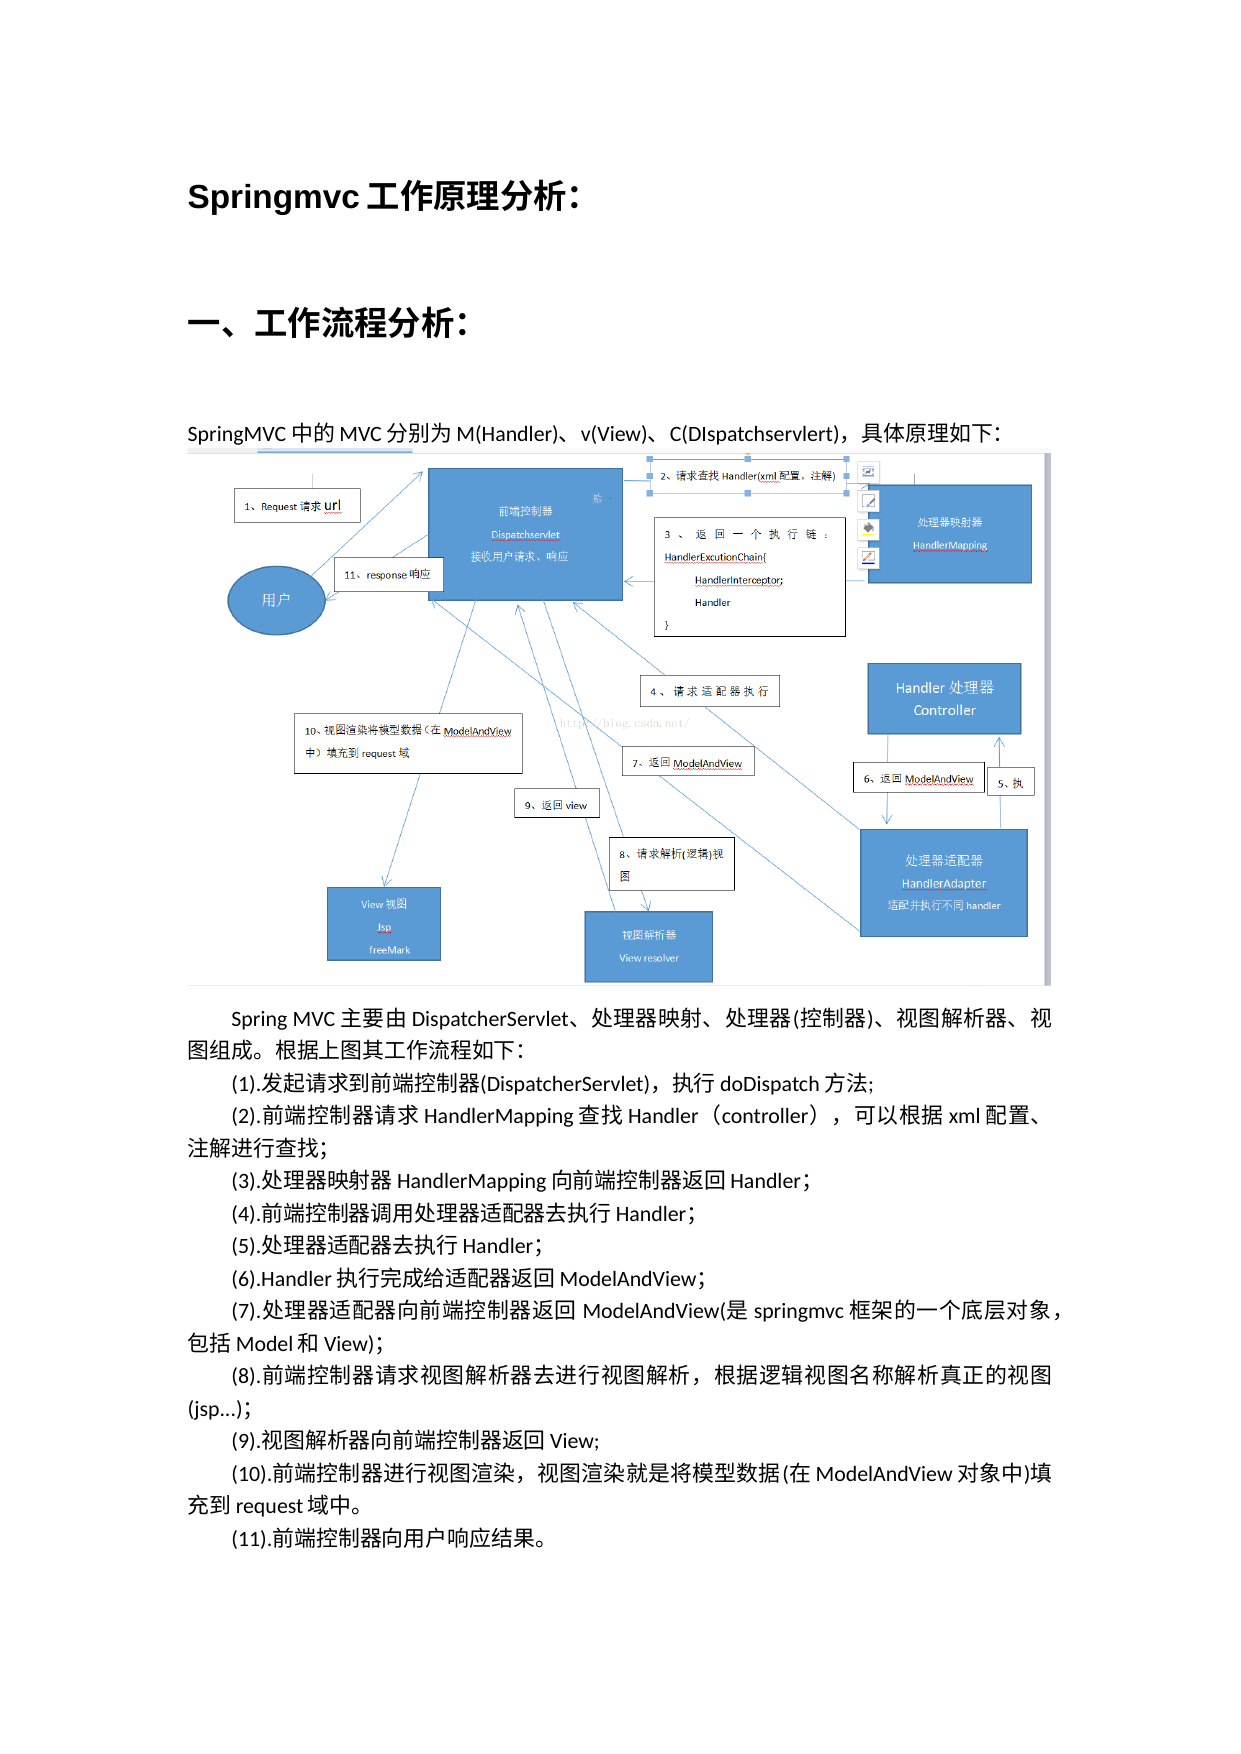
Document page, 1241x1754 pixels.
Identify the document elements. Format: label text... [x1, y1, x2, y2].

list (11).前端控制器向用户响应结果。 [187, 1521, 1053, 1553]
list (4).前端控制器调用处理器适配器去执行Handler； [187, 1196, 1053, 1228]
list (2).前端控制器请求HandlerMapping查找Handler（controller），可以根据xml配置、注解进行查找； [187, 1098, 1053, 1163]
list (9).视图解析器向前端控制器返回View; [187, 1423, 1053, 1456]
list (1).发起请求到前端控制器(DispatcherServlet)，执行doDispatch方法; [187, 1066, 1053, 1098]
list Spring MVC主要由DispatcherServlet、处理器映射、处理器(控制器)、视图解析器、视图组成。根据上图其工作流程如下： [187, 1001, 1053, 1066]
list SpringMVC 中的MVC分别为M(Handler)、v(View)、C(DIspatchservlert)，具体原理如下： [187, 416, 1053, 448]
list (3).处理器映射器HandlerMapping向前端控制器返回Handler； [187, 1163, 1053, 1196]
list (8).前端控制器请求视图解析器去进行视图解析，根据逻辑视图名称解析真正的视图(jsp...)； [187, 1358, 1053, 1423]
list (6).Handler执行完成给适配器返回ModelAndView； [187, 1261, 1053, 1293]
list (7).处理器适配器向前端控制器返回ModelAndView(是springmvc框架的一个底层对象，包括Model和View)； [187, 1293, 1053, 1358]
list (5).处理器适配器去执行Handler； [187, 1228, 1053, 1261]
subtitle 一、工作流程分析： [187, 289, 1053, 354]
subtitle Springmvc工作原理分析： [187, 162, 1053, 227]
picture [187, 448, 1051, 986]
list (10).前端控制器进行视图渲染，视图渲染就是将模型数据(在ModelAndView对象中)填充到request域中。 [187, 1456, 1053, 1521]
